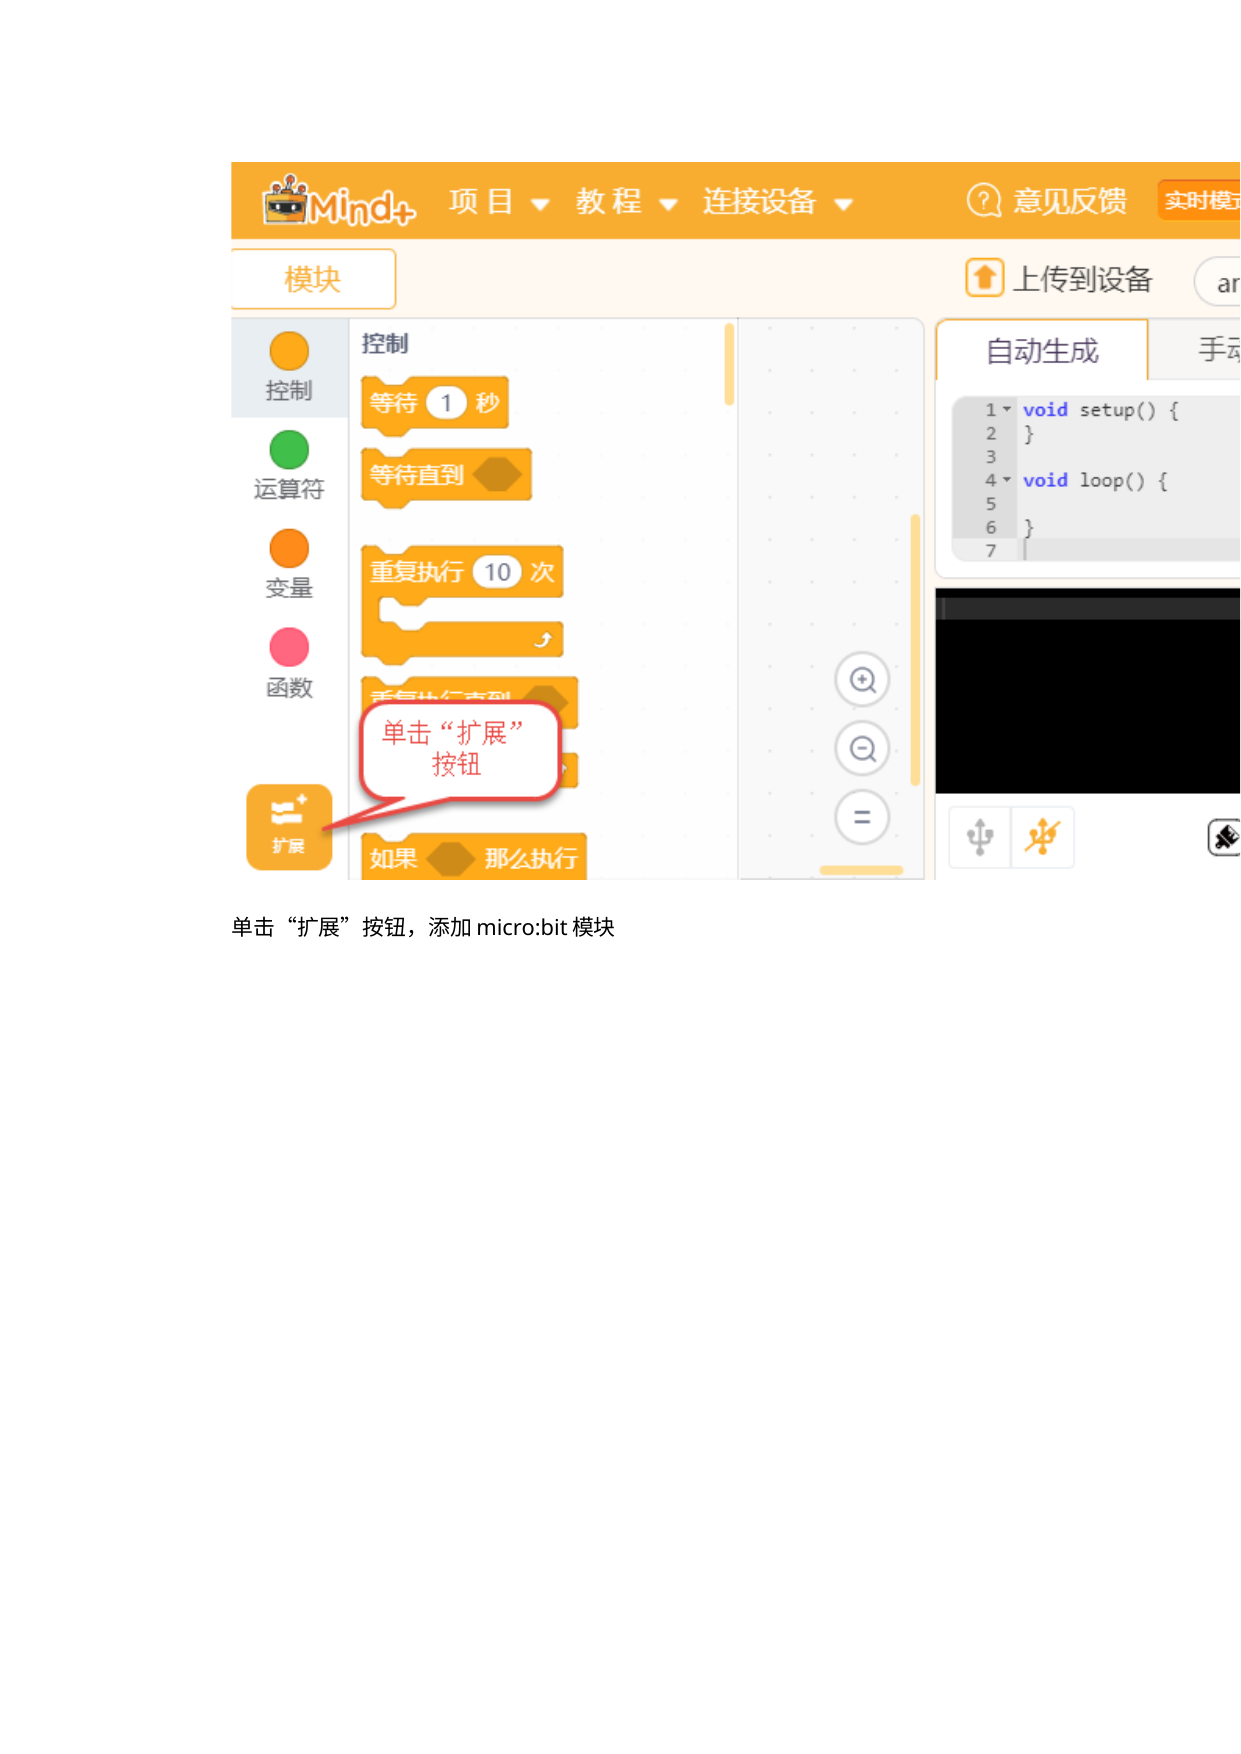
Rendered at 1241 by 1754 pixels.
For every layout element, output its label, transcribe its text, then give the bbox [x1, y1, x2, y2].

picture [231, 162, 1241, 880]
text 单击“扩展”按钮，添加micro:bit模块 [187, 909, 1053, 942]
